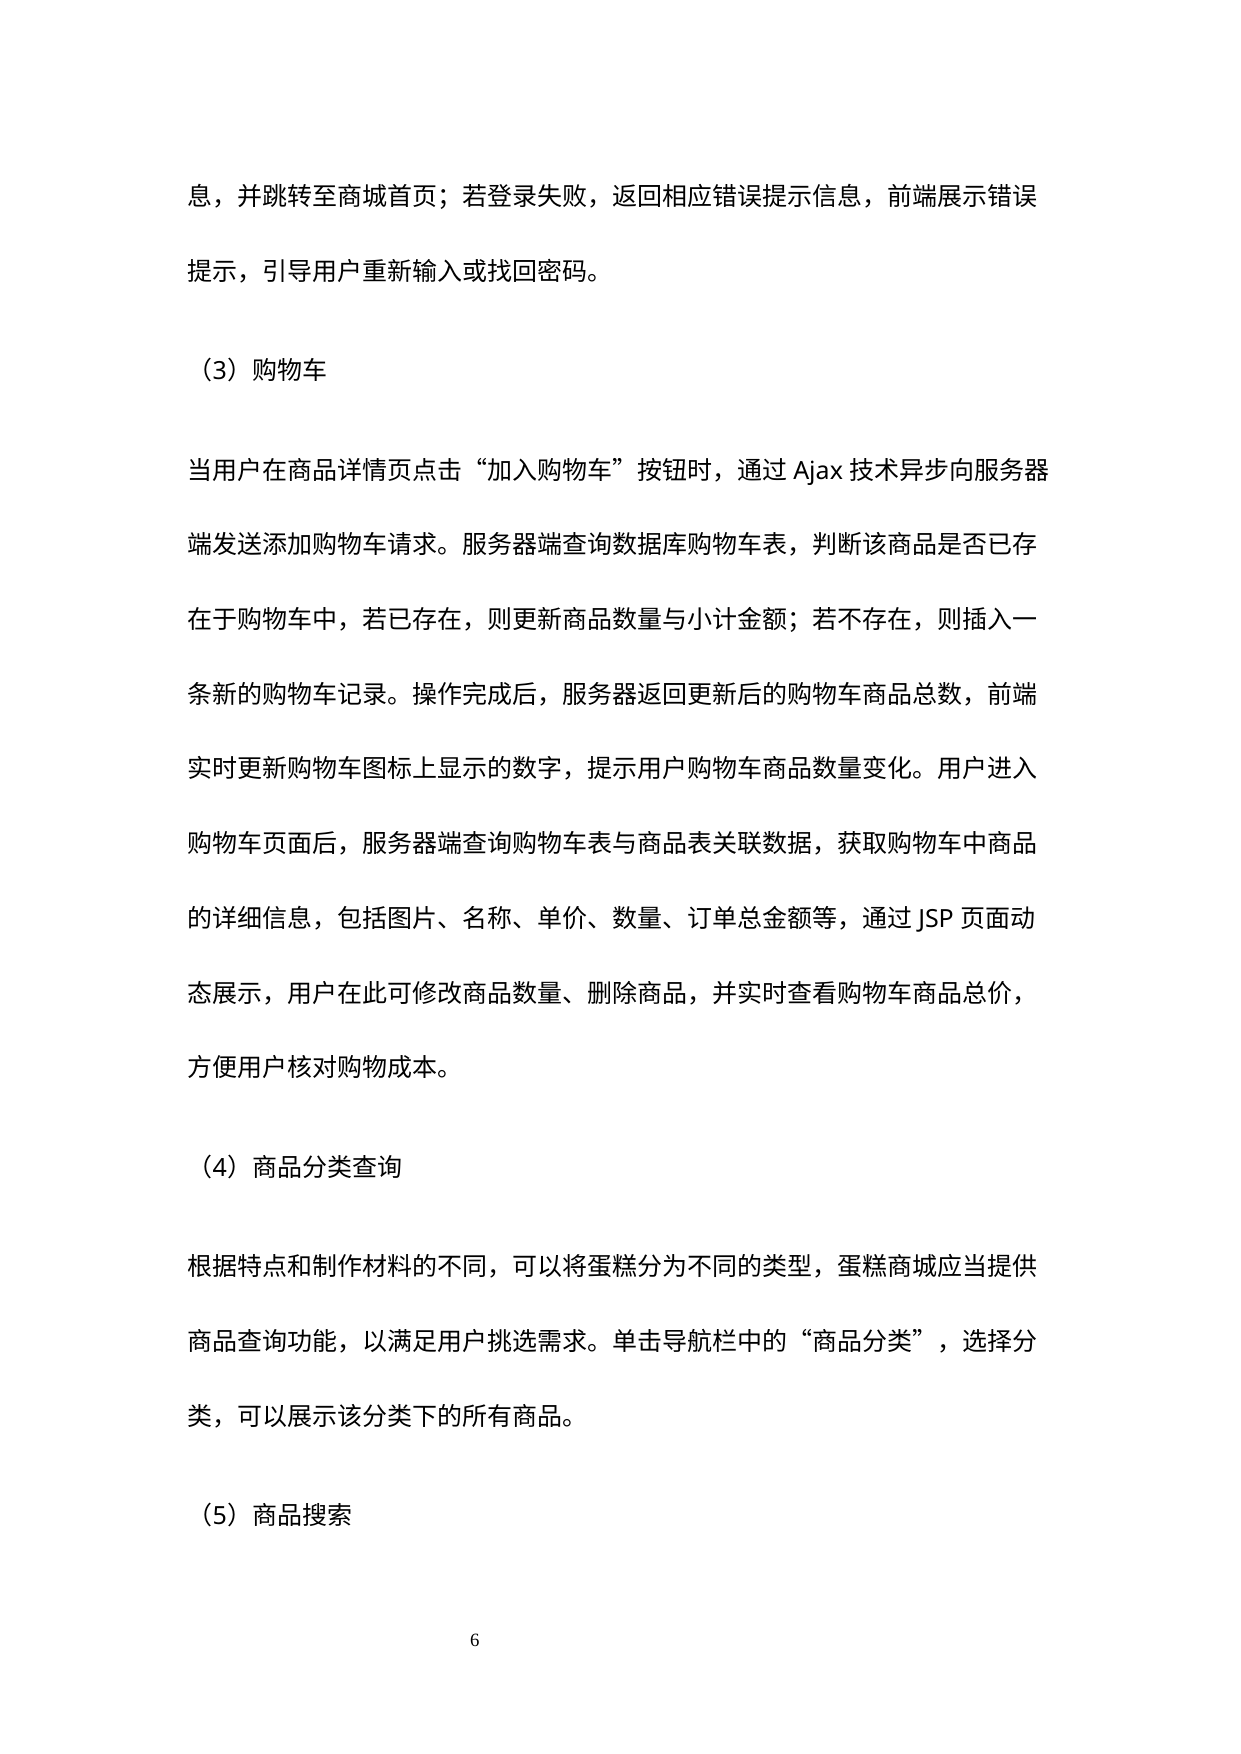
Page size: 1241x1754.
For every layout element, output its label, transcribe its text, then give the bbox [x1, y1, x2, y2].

text （4）商品分类查询 [187, 1133, 1053, 1198]
text （3）购物车 [187, 336, 1053, 401]
text （5）商品搜索 [187, 1481, 1053, 1546]
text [187, 162, 1053, 302]
text 根据特点和制作材料的不同，可以将蛋糕分为不同的类型，蛋糕商城应当提供商品查询功能，以满足用户挑选需求。单击导航栏中的“商品分类”，选择分类，可以展示该分类下的所有商品。 [187, 1232, 1053, 1447]
text 当用户在商品详情页点击“加入购物车”按钮时，通过 Ajax 技术异步向服务器端发送添加购物车请求。服务器端查询数据库购物车表，判断该商品是否已存在于购物车中，若已存在，则更新商品数量与小计金额；若不存在，则插入一条新的购物车记录。操作完成后，服务器返回更新后的购物车商品总数，前端实时更新购物车图标上显示的数字，提示用户购物车商品数量变化。用户进入购物车页面后，服务器端查询购物车表与商品表关联数据，获取购物车中商品的详细信息，包括图片、名称、单价、数量、订单总金额等，通过 JSP 页面动态展示，用户在此可修改商品数量、删除商品，并实时查看购物车商品总价，方便用户核对购物成本。 [187, 436, 1053, 1098]
